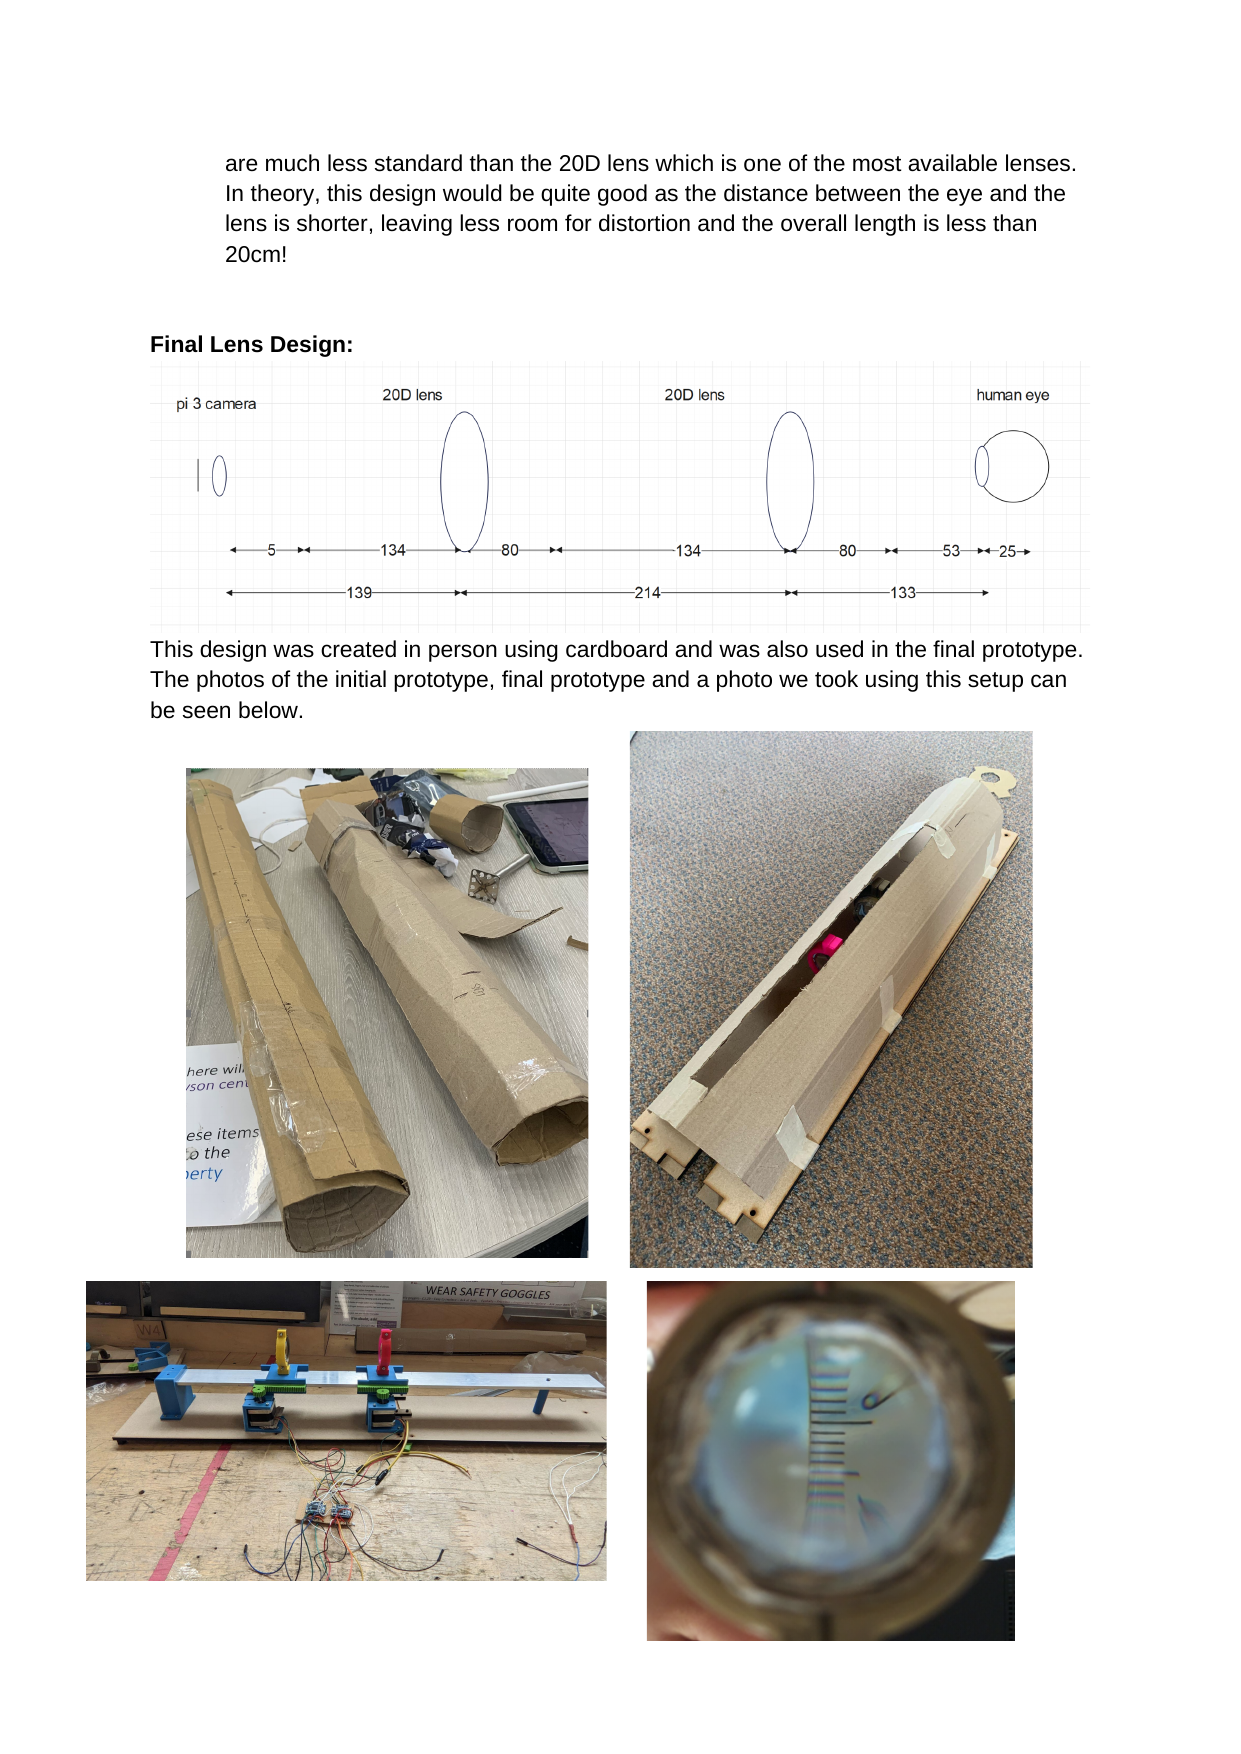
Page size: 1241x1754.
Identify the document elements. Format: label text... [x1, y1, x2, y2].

text Final Lens Design: [150, 331, 1090, 358]
picture [86, 1281, 607, 1581]
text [225, 150, 1090, 267]
picture [629, 731, 1033, 1268]
picture [646, 1281, 1015, 1641]
picture [186, 767, 589, 1258]
text This design was created in person using cardboard and was also used in the final prototype. The photos of the initial prototype, final prototype and a photo we took using this setup can be seen below. [150, 636, 1090, 723]
picture [150, 361, 1091, 633]
